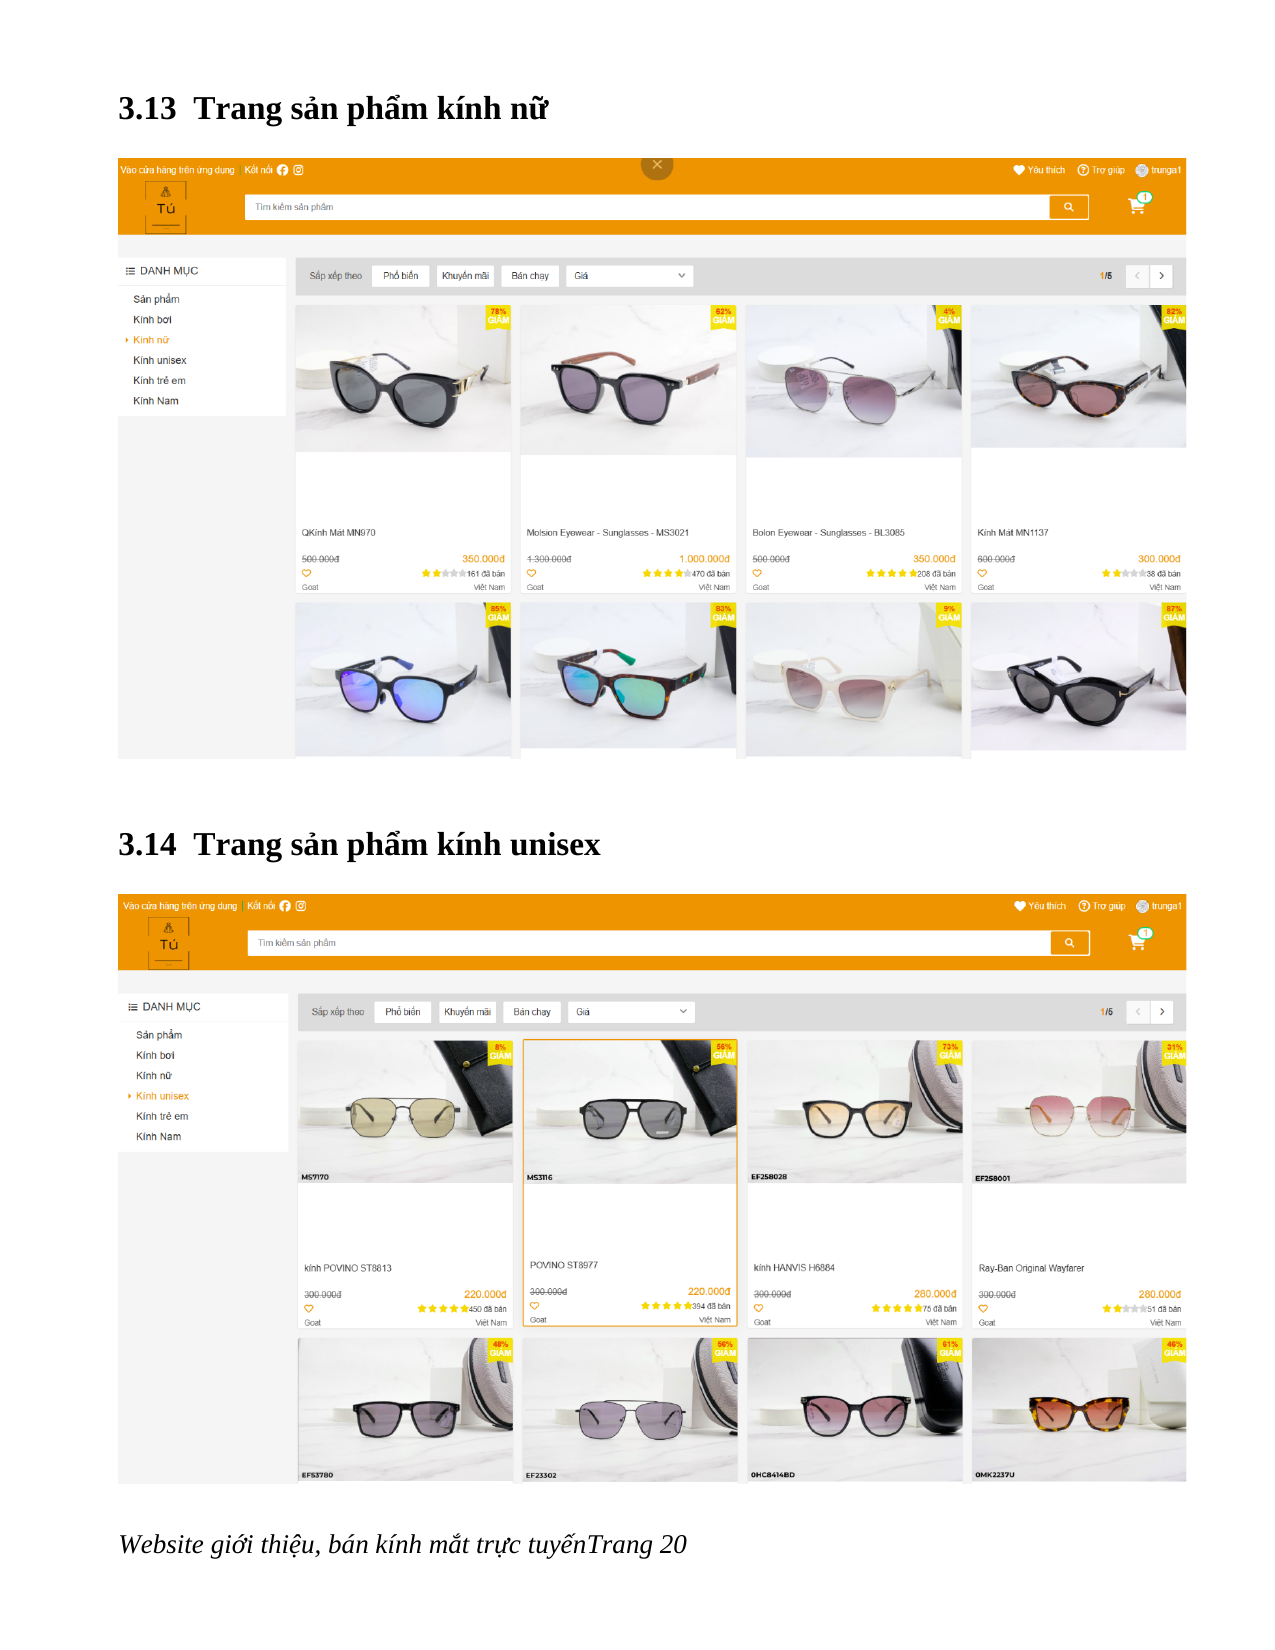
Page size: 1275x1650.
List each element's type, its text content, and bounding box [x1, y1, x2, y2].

picture [118, 158, 1187, 759]
picture [118, 894, 1187, 1484]
subtitle Trang sản phẩm kính nữ [118, 89, 1186, 127]
subtitle Trang sản phẩm kính unisex [118, 825, 1186, 863]
